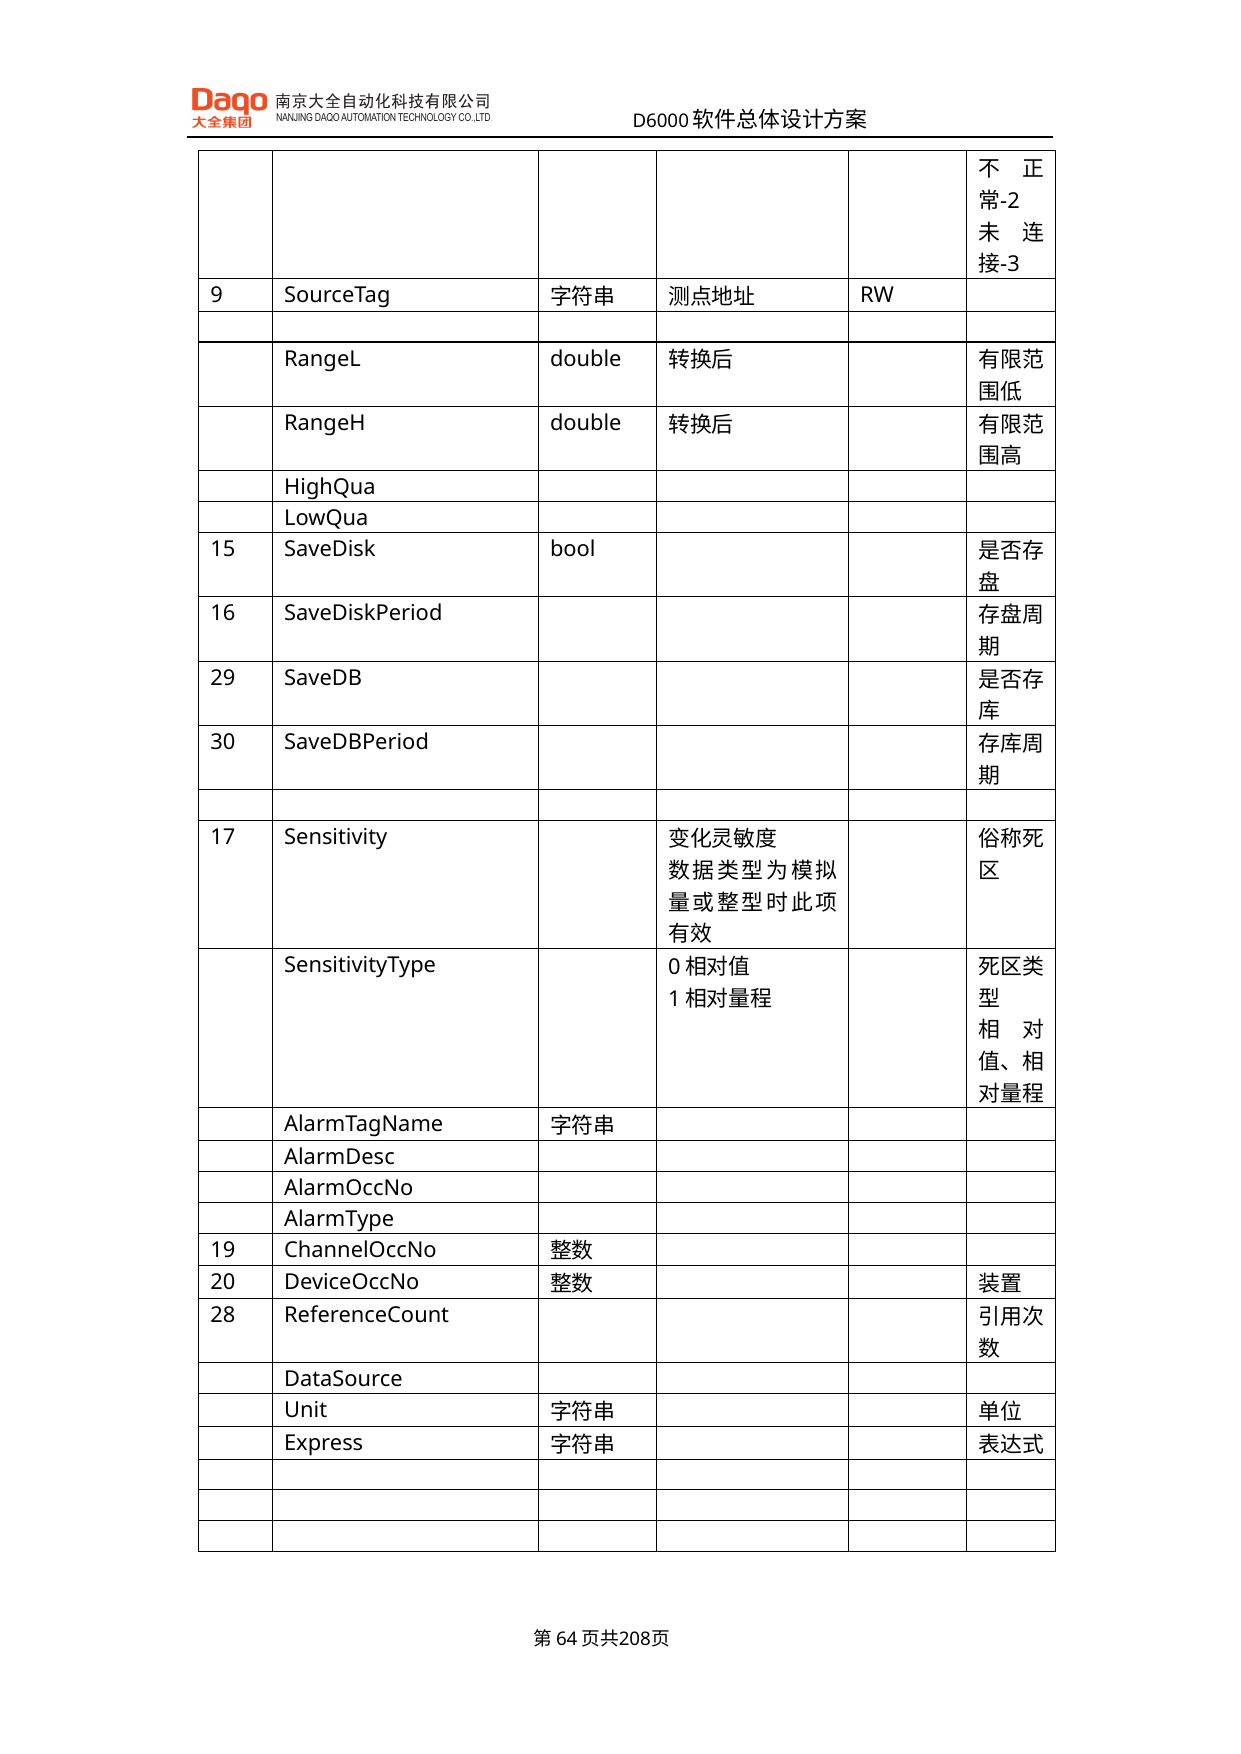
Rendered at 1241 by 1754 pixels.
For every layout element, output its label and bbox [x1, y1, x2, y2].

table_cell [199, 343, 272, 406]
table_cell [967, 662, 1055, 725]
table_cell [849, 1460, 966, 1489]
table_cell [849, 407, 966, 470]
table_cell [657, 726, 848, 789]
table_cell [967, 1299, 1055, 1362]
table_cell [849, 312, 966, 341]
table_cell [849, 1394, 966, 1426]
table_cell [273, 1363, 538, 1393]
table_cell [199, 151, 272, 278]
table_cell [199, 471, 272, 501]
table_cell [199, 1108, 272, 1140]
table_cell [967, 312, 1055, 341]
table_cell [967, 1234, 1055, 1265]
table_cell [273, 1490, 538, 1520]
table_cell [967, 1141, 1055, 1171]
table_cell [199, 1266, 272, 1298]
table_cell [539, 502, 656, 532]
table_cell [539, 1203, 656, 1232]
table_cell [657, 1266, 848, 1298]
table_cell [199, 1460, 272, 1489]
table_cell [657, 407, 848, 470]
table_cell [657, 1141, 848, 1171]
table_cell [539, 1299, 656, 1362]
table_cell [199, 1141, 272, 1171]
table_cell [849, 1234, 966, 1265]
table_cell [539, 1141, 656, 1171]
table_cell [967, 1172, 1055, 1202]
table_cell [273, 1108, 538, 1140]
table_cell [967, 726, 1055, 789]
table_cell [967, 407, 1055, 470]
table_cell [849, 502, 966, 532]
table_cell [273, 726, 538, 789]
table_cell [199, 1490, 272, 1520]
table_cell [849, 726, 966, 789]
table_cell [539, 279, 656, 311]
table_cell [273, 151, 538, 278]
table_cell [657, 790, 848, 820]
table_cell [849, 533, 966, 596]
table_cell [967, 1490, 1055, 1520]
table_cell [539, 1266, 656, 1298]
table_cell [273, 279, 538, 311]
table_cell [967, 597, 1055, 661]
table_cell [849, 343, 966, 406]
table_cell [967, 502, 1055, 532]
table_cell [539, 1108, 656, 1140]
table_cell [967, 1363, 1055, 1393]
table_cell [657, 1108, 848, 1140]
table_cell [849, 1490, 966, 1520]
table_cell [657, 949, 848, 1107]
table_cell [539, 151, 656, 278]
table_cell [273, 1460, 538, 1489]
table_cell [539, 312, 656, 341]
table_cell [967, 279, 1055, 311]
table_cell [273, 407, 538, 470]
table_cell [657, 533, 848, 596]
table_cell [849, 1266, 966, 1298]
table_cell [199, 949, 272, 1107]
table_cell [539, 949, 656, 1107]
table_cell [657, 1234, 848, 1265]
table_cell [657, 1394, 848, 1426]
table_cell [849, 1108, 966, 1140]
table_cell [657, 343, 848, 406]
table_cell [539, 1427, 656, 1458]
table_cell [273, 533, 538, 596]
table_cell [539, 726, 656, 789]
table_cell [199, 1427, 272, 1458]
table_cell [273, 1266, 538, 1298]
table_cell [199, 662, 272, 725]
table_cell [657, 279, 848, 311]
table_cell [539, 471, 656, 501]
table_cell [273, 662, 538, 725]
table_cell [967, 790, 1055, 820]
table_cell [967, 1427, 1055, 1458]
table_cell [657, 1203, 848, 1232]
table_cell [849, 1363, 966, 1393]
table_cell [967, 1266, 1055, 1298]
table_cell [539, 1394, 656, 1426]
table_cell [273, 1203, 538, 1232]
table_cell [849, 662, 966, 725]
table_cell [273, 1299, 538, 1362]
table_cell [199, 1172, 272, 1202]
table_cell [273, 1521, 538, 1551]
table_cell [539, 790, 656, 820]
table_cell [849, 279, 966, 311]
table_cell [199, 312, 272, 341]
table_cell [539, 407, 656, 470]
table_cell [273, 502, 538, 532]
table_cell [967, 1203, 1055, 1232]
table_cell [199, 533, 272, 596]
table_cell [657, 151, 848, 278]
picture [187, 88, 492, 128]
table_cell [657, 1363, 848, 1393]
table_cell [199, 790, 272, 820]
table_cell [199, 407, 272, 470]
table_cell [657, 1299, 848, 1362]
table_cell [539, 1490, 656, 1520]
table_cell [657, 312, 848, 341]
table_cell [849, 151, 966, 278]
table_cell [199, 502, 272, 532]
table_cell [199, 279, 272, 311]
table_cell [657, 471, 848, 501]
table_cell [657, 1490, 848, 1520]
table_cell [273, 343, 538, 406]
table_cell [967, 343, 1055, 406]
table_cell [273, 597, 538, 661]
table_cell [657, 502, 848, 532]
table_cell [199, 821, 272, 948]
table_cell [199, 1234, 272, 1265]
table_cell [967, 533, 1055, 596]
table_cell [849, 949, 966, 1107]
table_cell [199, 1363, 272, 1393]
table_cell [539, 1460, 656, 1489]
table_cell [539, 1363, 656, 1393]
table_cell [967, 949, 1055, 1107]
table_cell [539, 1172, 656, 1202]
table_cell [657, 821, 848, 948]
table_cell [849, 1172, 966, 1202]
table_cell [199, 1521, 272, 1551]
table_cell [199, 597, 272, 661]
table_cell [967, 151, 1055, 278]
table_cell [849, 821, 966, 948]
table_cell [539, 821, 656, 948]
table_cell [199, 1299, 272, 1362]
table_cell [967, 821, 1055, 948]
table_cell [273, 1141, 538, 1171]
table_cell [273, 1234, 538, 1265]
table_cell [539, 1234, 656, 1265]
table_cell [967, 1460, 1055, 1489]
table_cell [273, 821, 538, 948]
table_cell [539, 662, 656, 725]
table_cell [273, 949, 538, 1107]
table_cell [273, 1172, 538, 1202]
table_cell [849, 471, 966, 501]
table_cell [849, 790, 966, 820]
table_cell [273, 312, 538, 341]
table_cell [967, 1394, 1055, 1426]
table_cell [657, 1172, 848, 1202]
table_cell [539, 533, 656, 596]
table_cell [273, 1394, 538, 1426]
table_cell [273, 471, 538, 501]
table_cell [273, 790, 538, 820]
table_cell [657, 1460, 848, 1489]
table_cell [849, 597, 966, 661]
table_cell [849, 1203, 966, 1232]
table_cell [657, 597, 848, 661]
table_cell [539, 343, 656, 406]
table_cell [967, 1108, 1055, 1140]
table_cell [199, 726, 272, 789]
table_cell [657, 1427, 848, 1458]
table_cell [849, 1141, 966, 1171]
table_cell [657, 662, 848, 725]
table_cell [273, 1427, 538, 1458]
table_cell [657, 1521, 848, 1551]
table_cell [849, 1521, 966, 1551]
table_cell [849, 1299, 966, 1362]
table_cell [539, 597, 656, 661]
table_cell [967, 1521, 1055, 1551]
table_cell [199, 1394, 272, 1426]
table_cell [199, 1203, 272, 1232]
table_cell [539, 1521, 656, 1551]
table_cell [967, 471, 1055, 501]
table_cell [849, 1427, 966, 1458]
